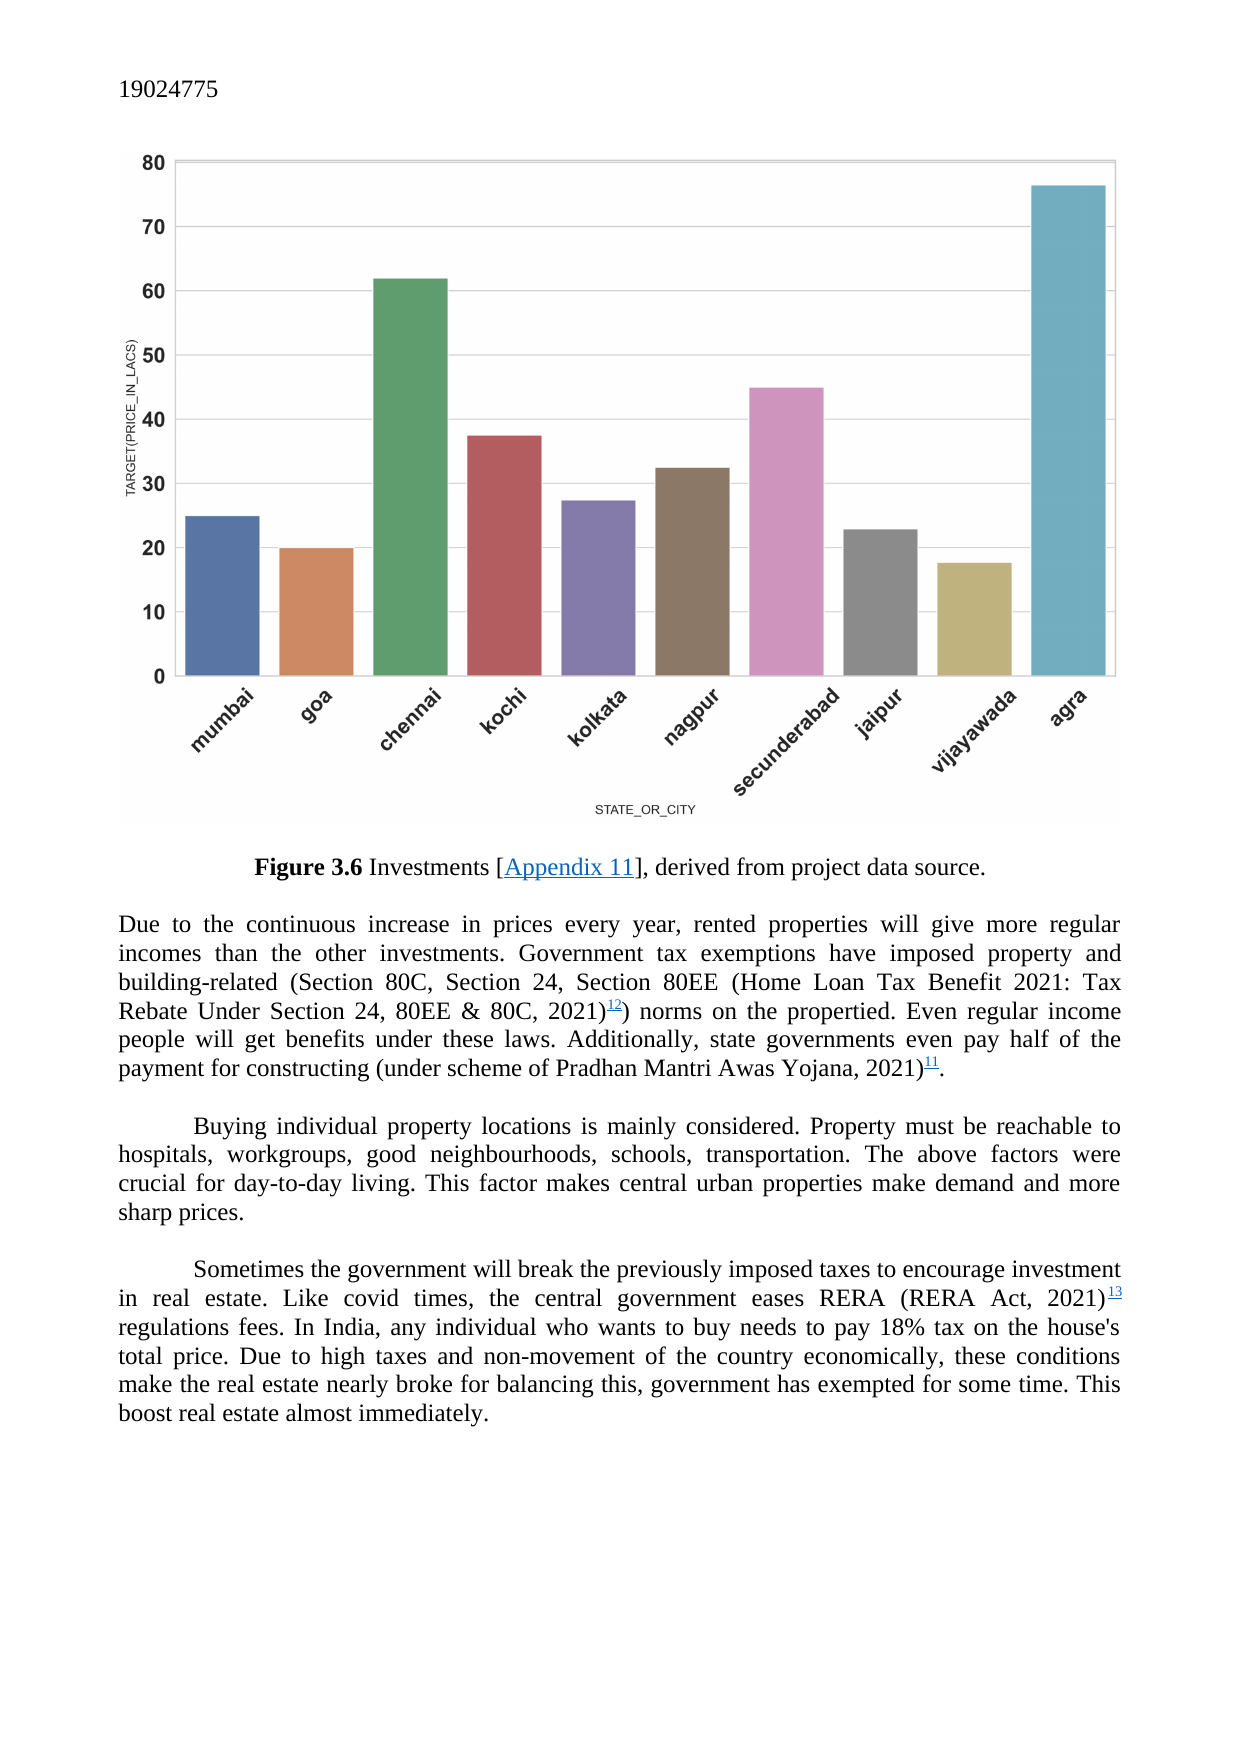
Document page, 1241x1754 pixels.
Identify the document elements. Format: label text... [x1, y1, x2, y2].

picture [118, 147, 1123, 824]
text Buying individual property locations is mainly considered. Property must be reachable to hospitals, workgroups, good neighbourhoods, schools, transportation. The above factors were crucial for day-to-day living. This factor makes central urban properties make demand and more sharp prices. [118, 1111, 1122, 1226]
text Due to the continuous increase in prices every year, rented properties will give more regular incomes than the other investments. Government tax exemptions have imposed property and building-related (Section 80C, Section 24, Section 80EE (Home Loan Tax Benefit 2021: Tax Rebate Under Section 24, 80EE & 80C, 2021)12) norms on the propertied. Even regular income people will get benefits under these laws. Additionally, state governments even pay half of the payment for constructing (under scheme of Pradhan Mantri Awas Yojana, 2021)11. [118, 909, 1122, 1082]
text Sometimes the government will break the previously imposed taxes to encourage investment in real estate. Like covid times, the central government eases RERA (RERA Act, 2021)13 regulations fees. In India, any individual who wants to buy needs to pay 18% tax on the house's total price. Due to high taxes and non-movement of the country economically, these conditions make the real estate nearly broke for balancing this, government has exempted for some time. This boost real estate almost immediately. [118, 1254, 1122, 1427]
